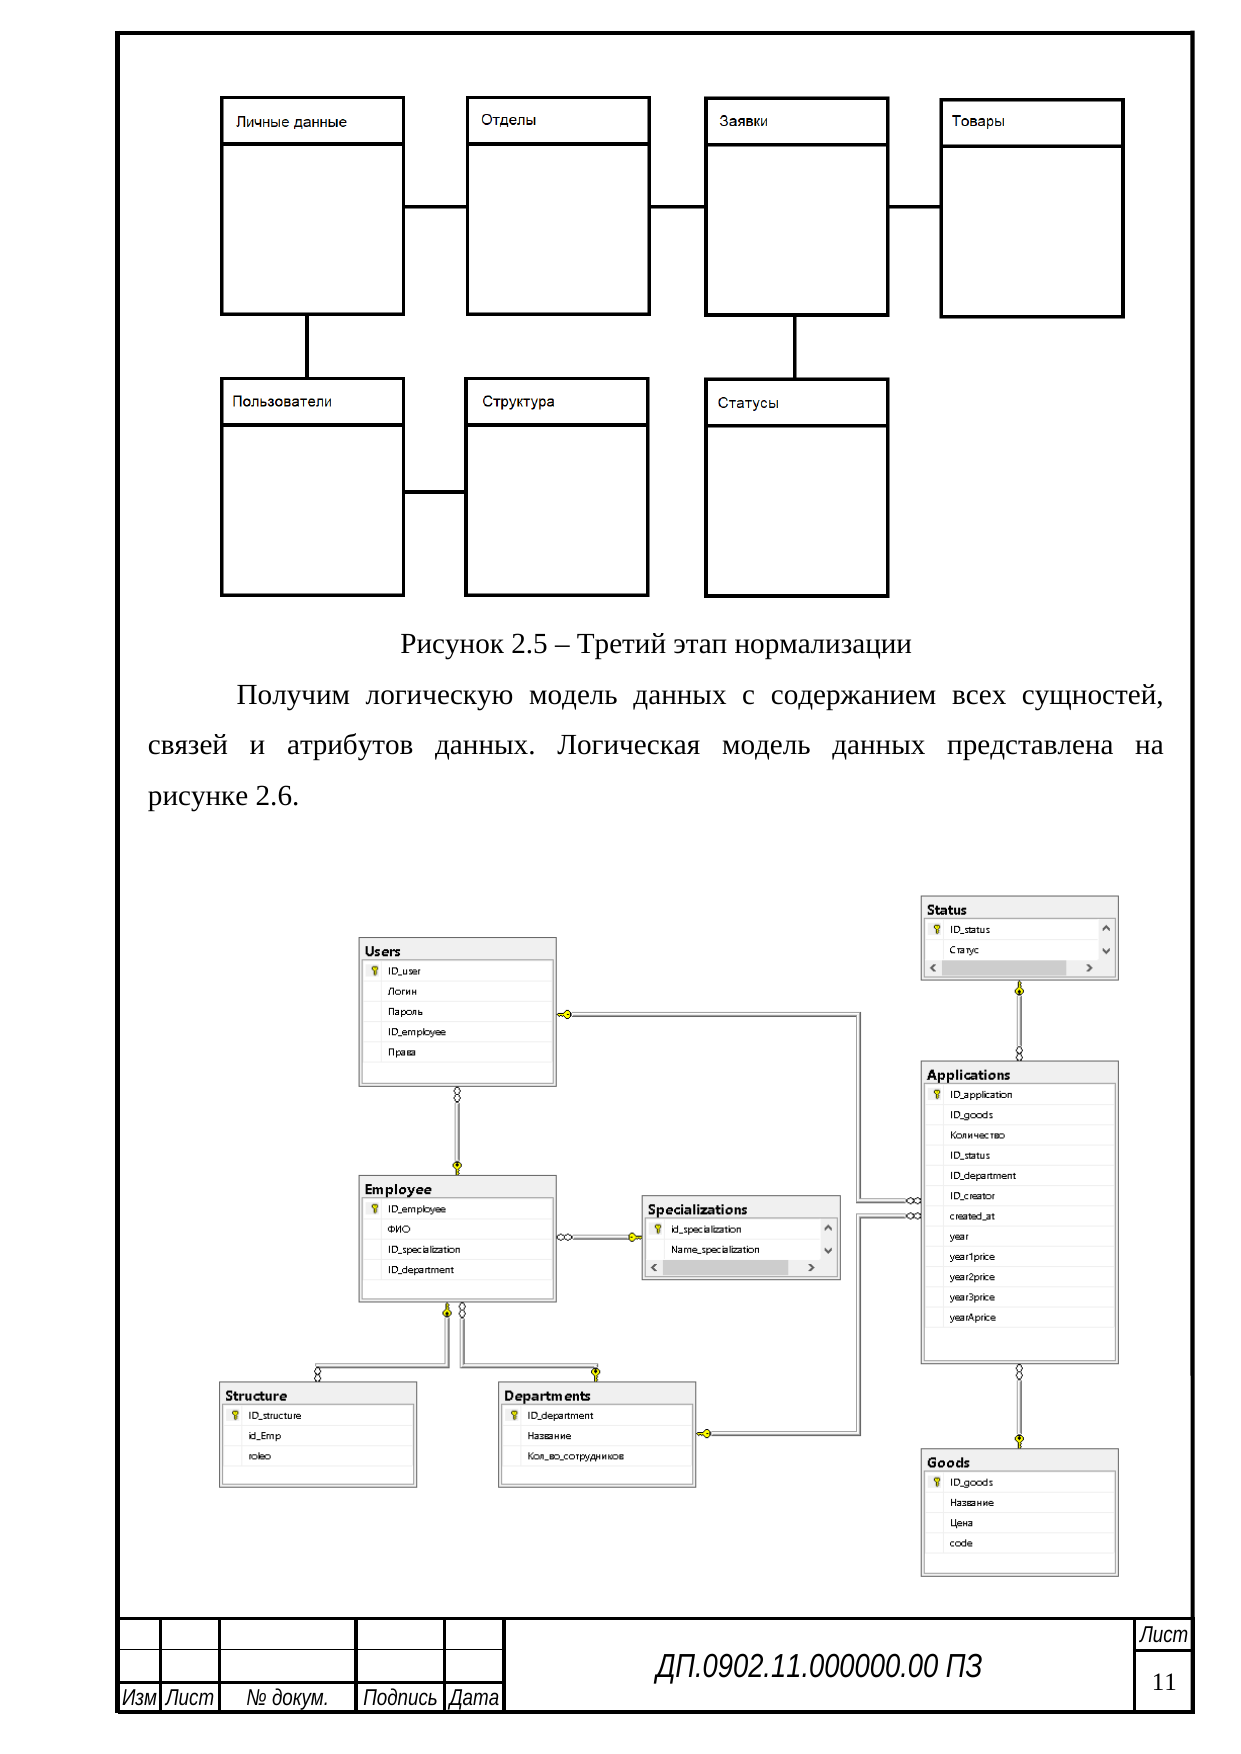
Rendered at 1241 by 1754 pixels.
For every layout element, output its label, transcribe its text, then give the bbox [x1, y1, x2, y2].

picture [213, 852, 1129, 1591]
picture [216, 88, 1134, 610]
text Получим логическую модель данных с содержанием всех сущностей, связей и атрибутов данных. Логическая модель данных представлена на рисунке 2.6. [148, 677, 1164, 811]
text Рисунок 2.5 – Третий этап нормализации [118, 627, 1194, 660]
